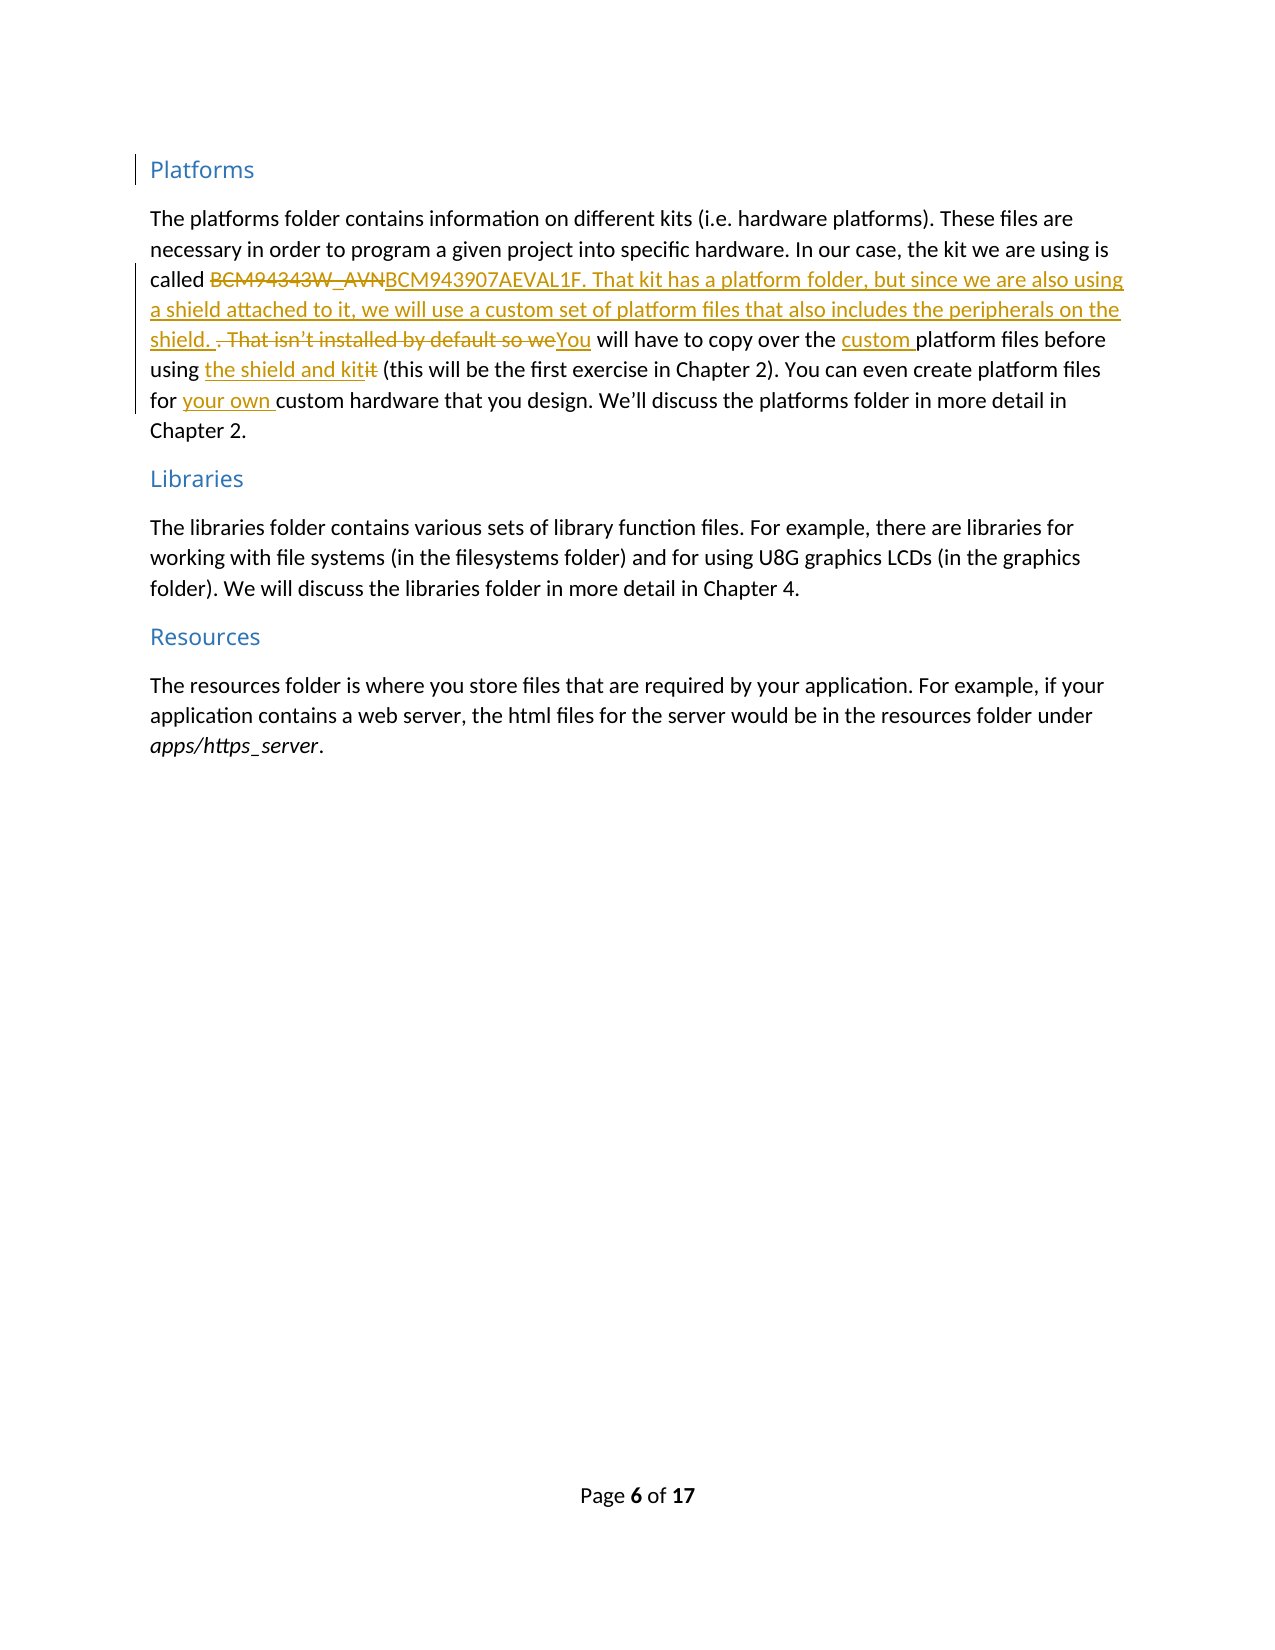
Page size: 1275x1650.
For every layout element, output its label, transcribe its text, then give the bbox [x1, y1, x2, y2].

text The libraries folder contains various sets of library function files. For example, there are libraries for working with file systems (in the filesystems folder) and for using U8G graphics LCDs (in the graphics folder). We will discuss the libraries folder in more detail in Chapter 4. [150, 513, 1125, 602]
text The resources folder is where you store files that are required by your application. For example, if your application contains a web server, the html files for the server would be in the resources folder under apps/https_server. [150, 671, 1125, 759]
subtitle Libraries [150, 463, 1125, 494]
subtitle Resources [150, 621, 1125, 652]
text The platforms folder contains information on different kits (i.e. hardware platforms). These files are necessary in order to program a given project into specific hardware. In our case, the kit we are using is called will have to copy over the platform files before using (this will be the first exercise in Chapter 2). You can even create platform files for custom hardware that you design. We’ll discuss the platforms folder in more detail in Chapter 2. [150, 204, 1125, 444]
subtitle Platforms [150, 154, 1125, 185]
